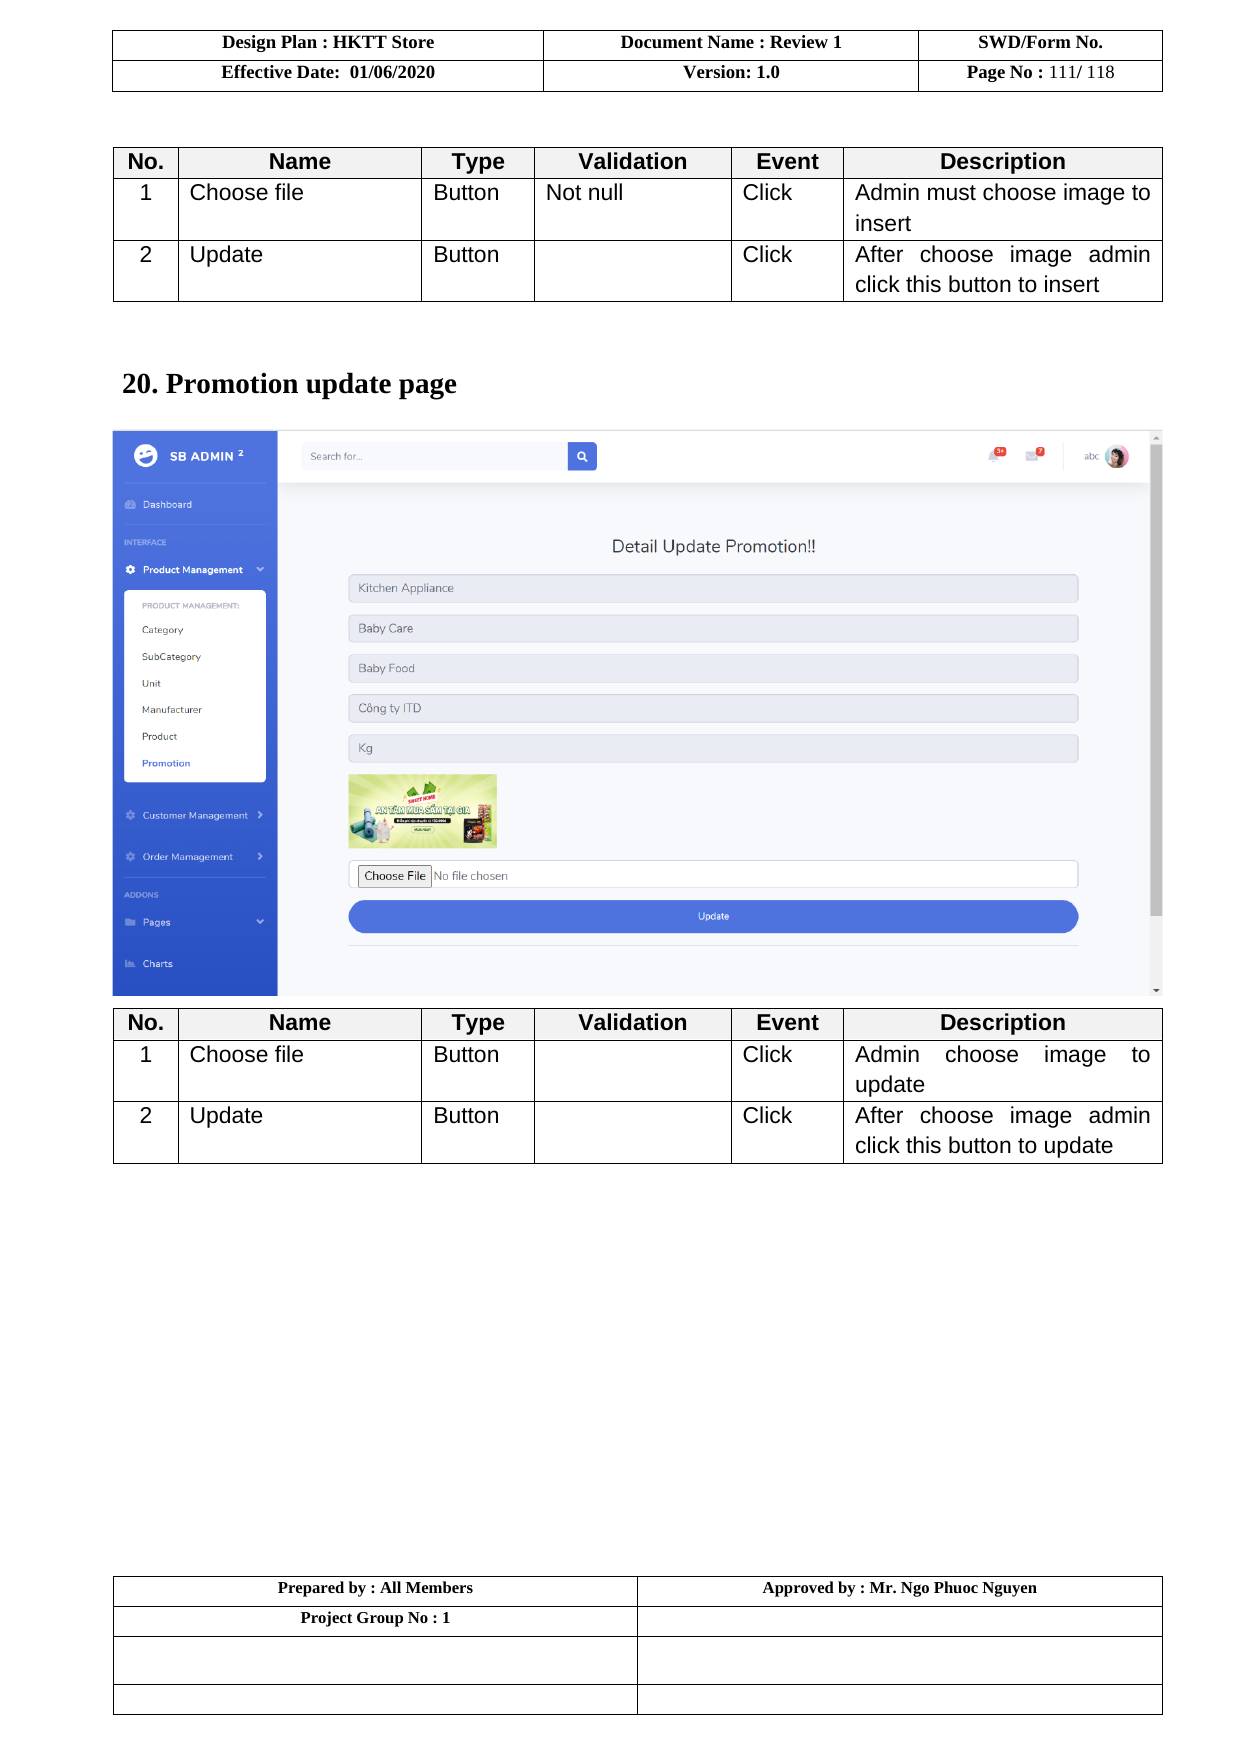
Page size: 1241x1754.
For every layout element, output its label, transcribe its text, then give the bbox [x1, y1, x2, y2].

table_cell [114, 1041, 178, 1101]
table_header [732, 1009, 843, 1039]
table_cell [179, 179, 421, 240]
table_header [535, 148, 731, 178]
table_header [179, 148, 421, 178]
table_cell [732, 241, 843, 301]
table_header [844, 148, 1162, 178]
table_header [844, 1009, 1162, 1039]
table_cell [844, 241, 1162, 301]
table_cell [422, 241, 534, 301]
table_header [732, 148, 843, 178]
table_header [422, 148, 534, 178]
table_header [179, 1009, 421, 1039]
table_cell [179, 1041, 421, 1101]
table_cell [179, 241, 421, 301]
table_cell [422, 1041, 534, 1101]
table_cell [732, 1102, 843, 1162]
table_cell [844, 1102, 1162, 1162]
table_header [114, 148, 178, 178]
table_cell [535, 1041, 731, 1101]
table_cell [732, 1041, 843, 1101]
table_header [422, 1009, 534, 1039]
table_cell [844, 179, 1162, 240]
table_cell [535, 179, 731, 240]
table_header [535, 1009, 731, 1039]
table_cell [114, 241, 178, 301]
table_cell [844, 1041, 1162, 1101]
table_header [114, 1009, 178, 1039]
subtitle 20. Promotion update page [122, 367, 1162, 400]
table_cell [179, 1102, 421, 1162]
picture [112, 429, 1163, 996]
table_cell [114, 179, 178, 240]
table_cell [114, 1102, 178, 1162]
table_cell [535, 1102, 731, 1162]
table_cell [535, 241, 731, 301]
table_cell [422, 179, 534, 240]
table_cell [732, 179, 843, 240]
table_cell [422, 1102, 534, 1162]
